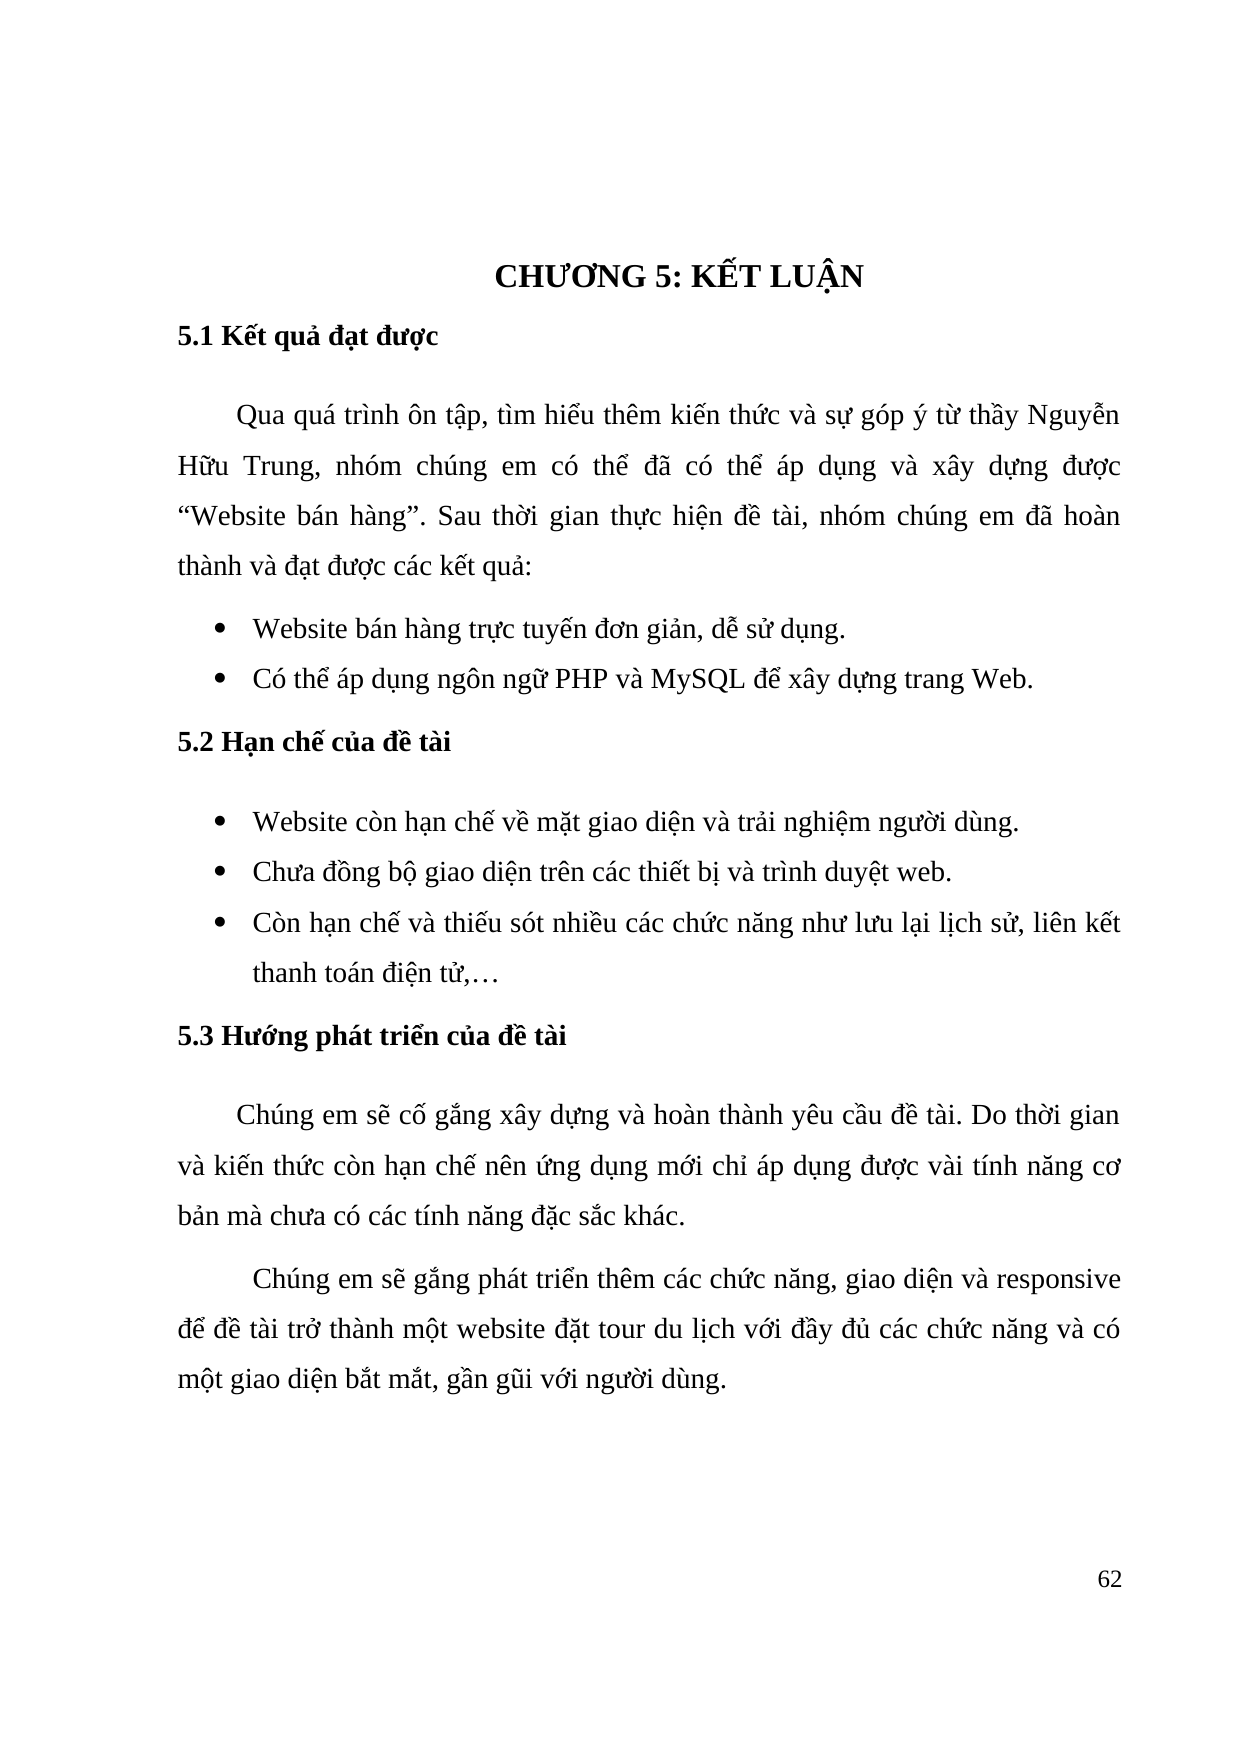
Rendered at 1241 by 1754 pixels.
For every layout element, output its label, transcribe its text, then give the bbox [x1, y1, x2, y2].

text Qua quá trình ôn tập, tìm hiểu thêm kiến thức và sự góp ý từ thầy Nguyễn Hữu Trung, nhóm chúng em có thể đã có thể áp dụng và xây dựng được “Website bán hàng”. Sau thời gian thực hiện đề tài, nhóm chúng em đã hoàn thành và đạt được các kết quả: [177, 397, 1122, 582]
list Website còn hạn chế về mặt giao diện và trải nghiệm người dùng. [215, 804, 1122, 838]
list Website bán hàng trực tuyến đơn giản, dễ sử dụng. [215, 611, 1122, 645]
list Có thể áp dụng ngôn ngữ PHP và MySQL để xây dựng trang Web. [215, 662, 1122, 695]
list Chưa đồng bộ giao diện trên các thiết bị và trình duyệt web. [215, 854, 1122, 888]
subtitle 5.3 Hướng phát triển của đề tài [177, 1018, 1122, 1052]
text Chúng em sẽ gắng phát triển thêm các chức năng, giao diện và responsive để đề tài trở thành một website đặt tour du lịch với đầy đủ các chức năng và có một giao diện bắt mắt, gần gũi với người dùng. [177, 1261, 1122, 1395]
list Còn hạn chế và thiếu sót nhiều các chức năng như lưu lại lịch sử, liên kết thanh toán điện tử,… [215, 905, 1122, 989]
text Chúng em sẽ cố gắng xây dựng và hoàn thành yêu cầu đề tài. Do thời gian và kiến thức còn hạn chế nên ứng dụng mới chỉ áp dụng được vài tính năng cơ bản mà chưa có các tính năng đặc sắc khác. [177, 1097, 1122, 1232]
subtitle 5.2 Hạn chế của đề tài [177, 724, 1122, 758]
subtitle CHƯƠNG 5: KẾT LUẬN [177, 256, 1122, 294]
subtitle 5.1 Kết quả đạt được [177, 318, 1122, 351]
